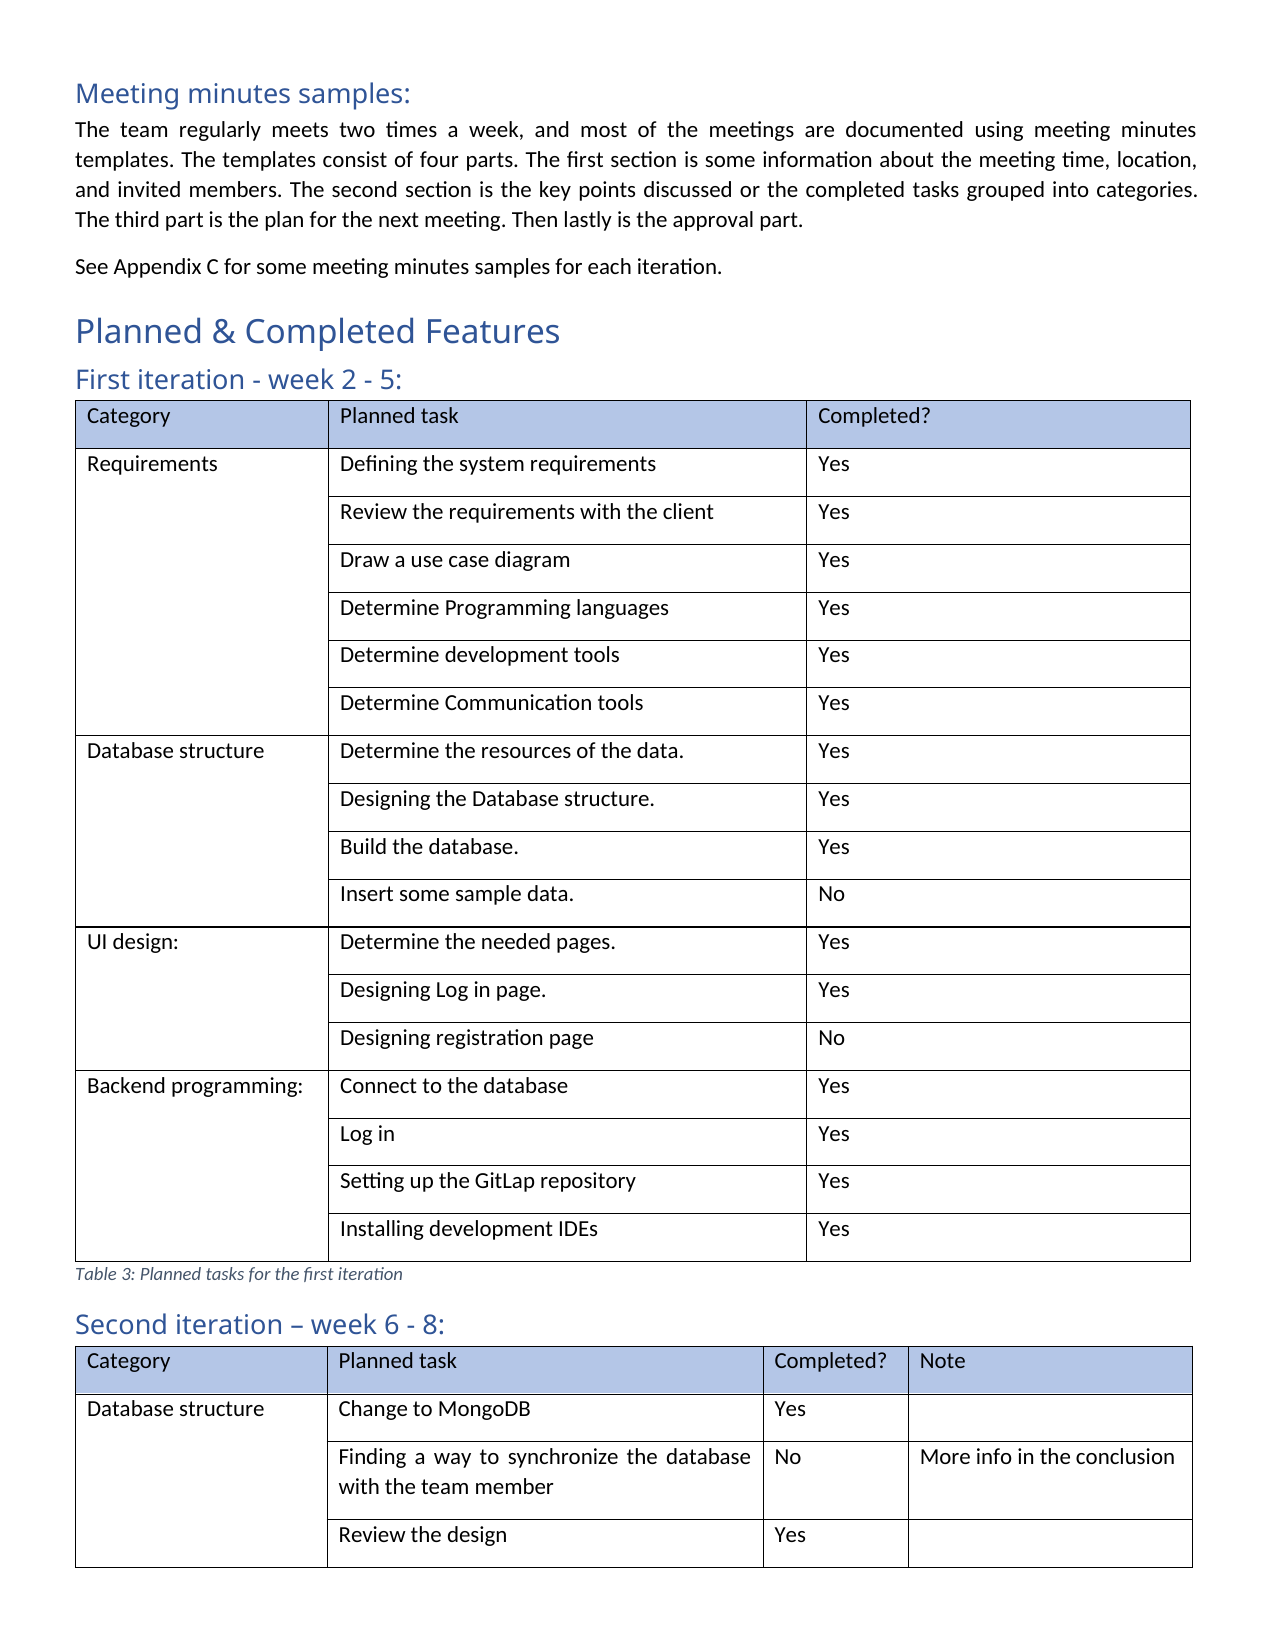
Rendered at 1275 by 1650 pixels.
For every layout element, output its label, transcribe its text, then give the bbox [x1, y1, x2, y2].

table_cell Defining the system requirements [329, 449, 806, 496]
table_cell [909, 1520, 1192, 1567]
table_cell Finding a way to synchronize the database with the team member [328, 1442, 763, 1519]
table_cell Yes [764, 1520, 908, 1567]
table_cell Backend programming: [76, 1071, 328, 1261]
table_cell Draw a use case diagram [329, 545, 806, 592]
subtitle Meeting minutes samples: [75, 75, 1200, 112]
table_cell Review the requirements with the client [329, 497, 806, 544]
table_cell Database structure [76, 1395, 327, 1567]
table_cell Change to MongoDB [328, 1395, 763, 1441]
table_cell Insert some sample data. [329, 880, 806, 926]
table_cell Requirements [76, 449, 328, 735]
table_cell Installing development IDEs [329, 1214, 806, 1261]
table_cell Yes [807, 449, 1190, 496]
table_cell Log in [329, 1119, 806, 1165]
table_cell Yes [807, 784, 1190, 831]
table_cell Yes [807, 736, 1190, 783]
table_cell Determine Programming languages [329, 593, 806, 639]
table_cell Yes [807, 1119, 1190, 1165]
table_cell [909, 1395, 1192, 1441]
table_cell Yes [807, 928, 1190, 974]
table_cell Yes [807, 1071, 1190, 1118]
table_cell More info in the conclusion [909, 1442, 1192, 1519]
table_cell Determine development tools [329, 641, 806, 687]
table_cell Build the database. [329, 832, 806, 878]
table_header Note [909, 1347, 1192, 1393]
table_cell Yes [807, 545, 1190, 592]
table_cell No [807, 1023, 1190, 1070]
table_cell Database structure [76, 736, 328, 926]
table_cell Designing Log in page. [329, 975, 806, 1022]
table_cell Determine the resources of the data. [329, 736, 806, 783]
subtitle Second iteration – week 6 - 8: [75, 1306, 1200, 1343]
table_header Planned task [329, 401, 806, 448]
table_cell Yes [807, 593, 1190, 639]
text The team regularly meets two times a week, and most of the meetings are documented using meeting minutes templates. The templates consist of four parts. The first section is some information about the meeting time, location, and invited members. The second section is the key points discussed or the completed tasks grouped into categories. The third part is the plan for the next meeting. Then lastly is the approval part. [75, 115, 1200, 233]
table_cell No [807, 880, 1190, 926]
table_cell Yes [807, 975, 1190, 1022]
table_cell Designing registration page [329, 1023, 806, 1070]
subtitle First iteration - week 2 - 5: [75, 361, 1200, 397]
table_cell Yes [807, 497, 1190, 544]
text Table 3: Planned tasks for the first iteration [75, 1262, 1200, 1285]
table_header Category [76, 401, 328, 448]
table_cell Yes [764, 1395, 908, 1441]
text See Appendix C for some meeting minutes samples for each iteration. [75, 252, 1200, 280]
table_cell Yes [807, 641, 1190, 687]
table_cell Yes [807, 832, 1190, 878]
table_cell Determine Communication tools [329, 688, 806, 735]
table_cell UI design: [76, 928, 328, 1070]
table_header Completed? [764, 1347, 908, 1393]
table_cell Yes [807, 688, 1190, 735]
subtitle Planned & Completed Features [75, 307, 1200, 353]
table_cell Determine the needed pages. [329, 928, 806, 974]
table_cell Yes [807, 1166, 1190, 1213]
table_cell Review the design [328, 1520, 763, 1567]
table_cell Yes [807, 1214, 1190, 1261]
table_cell Connect to the database [329, 1071, 806, 1118]
table_header Completed? [807, 401, 1190, 448]
table_header Planned task [328, 1347, 763, 1393]
table_cell Designing the Database structure. [329, 784, 806, 831]
table_header Category [76, 1347, 327, 1393]
table_cell No [764, 1442, 908, 1519]
table_cell Setting up the GitLap repository [329, 1166, 806, 1213]
